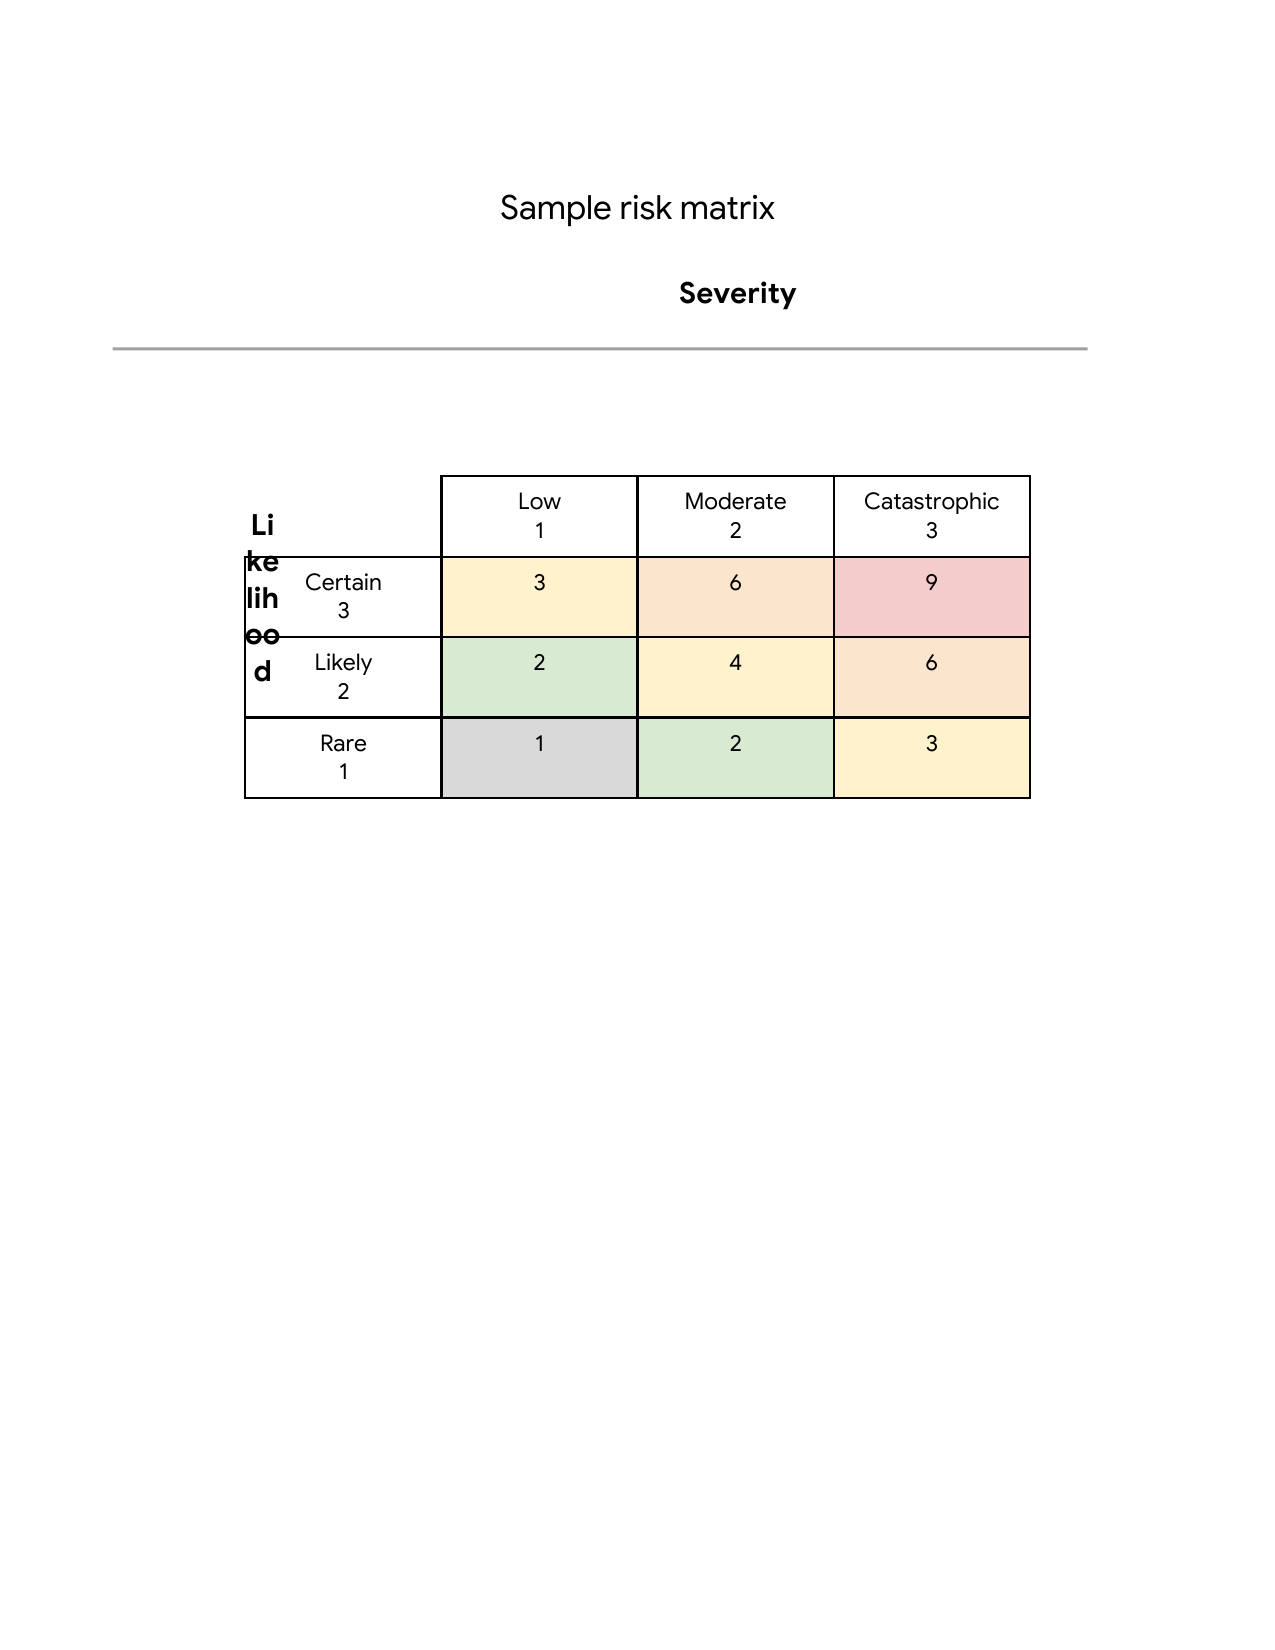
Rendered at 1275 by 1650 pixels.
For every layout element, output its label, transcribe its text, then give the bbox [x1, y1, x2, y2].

table_cell 3 [835, 719, 1029, 797]
table_cell Likely 2 [246, 638, 440, 716]
table_header Moderate 2 [639, 477, 833, 556]
table_cell 4 [639, 638, 833, 716]
table_cell 6 [835, 638, 1029, 716]
table_header Low 1 [443, 477, 636, 556]
subtitle Sample risk matrix [112, 187, 1162, 229]
table_cell 2 [639, 719, 833, 797]
table_cell 1 [443, 719, 636, 797]
table_header Catastrophic 3 [835, 477, 1029, 556]
table_cell 9 [835, 558, 1029, 636]
table_cell 3 [443, 558, 636, 636]
table_cell 2 [443, 638, 636, 716]
table_cell Certain 3 [246, 558, 440, 636]
table_cell Rare 1 [246, 719, 440, 797]
table_cell 6 [639, 558, 833, 636]
table_header [246, 477, 440, 556]
